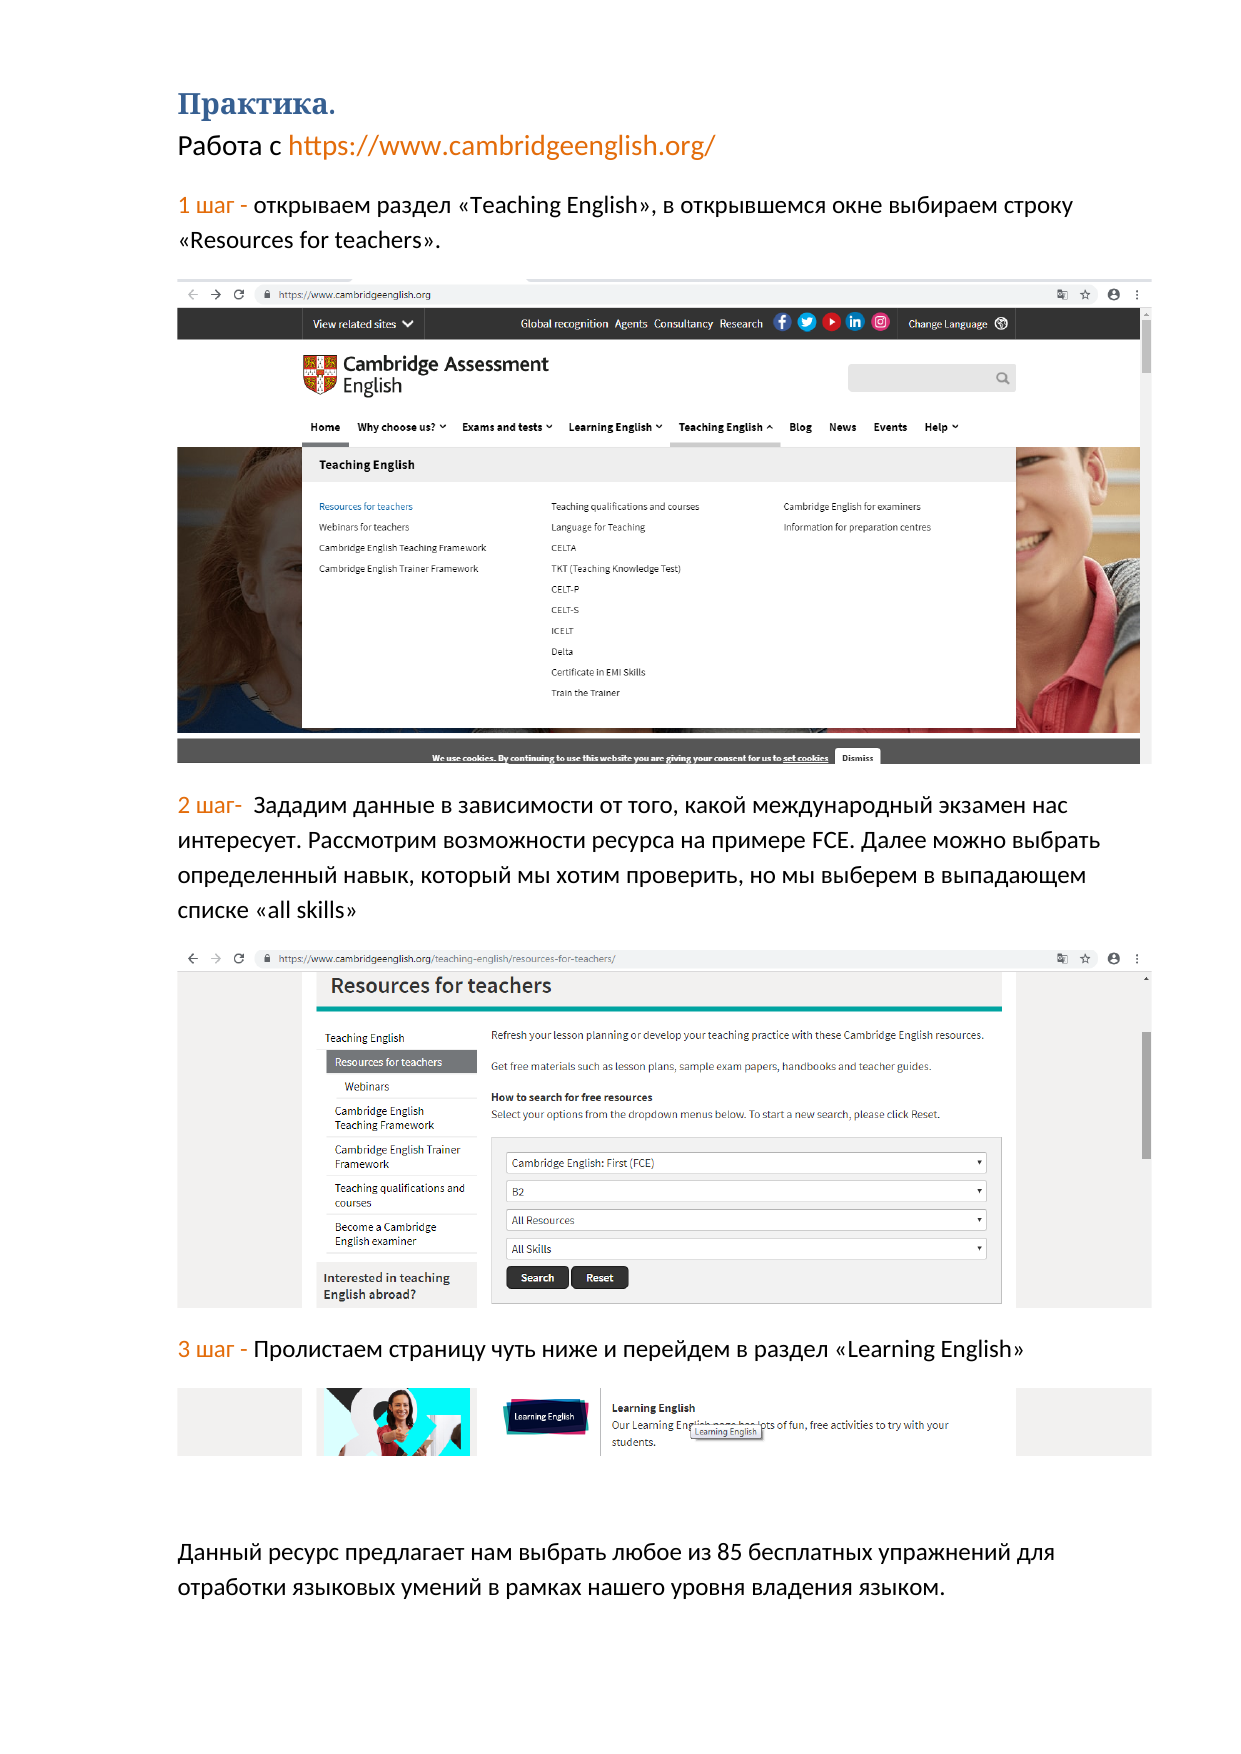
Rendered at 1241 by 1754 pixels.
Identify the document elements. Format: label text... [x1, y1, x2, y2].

text 1 шаг - открываем раздел «Teaching English», в открывшемся окне выбираем строку «Resources for teachers». [177, 189, 1152, 254]
picture [177, 279, 1152, 764]
picture [177, 950, 1152, 1308]
picture [177, 1388, 1152, 1456]
text 3 шаг - Пролистаем страницу чуть ниже и перейдем в раздел «Learning English» [177, 1333, 1152, 1363]
text Работа с https://www.cambridgeenglish.org/ [177, 127, 1152, 163]
text Данный ресурс предлагает нам выбрать любое из 85 бесплатных упражнений для отработки языковых умений в рамках нашего уровня владения языком. [177, 1537, 1152, 1602]
subtitle Практика. [177, 88, 1152, 122]
text 2 шаг- Зададим данные в зависимости от того, какой международный экзамен нас интересует. Рассмотрим возможности ресурса на примере FCE. Далее можно выбрать определенный навык, который мы хотим проверить, но мы выберем в выпадающем списке «all skills» [177, 789, 1152, 924]
